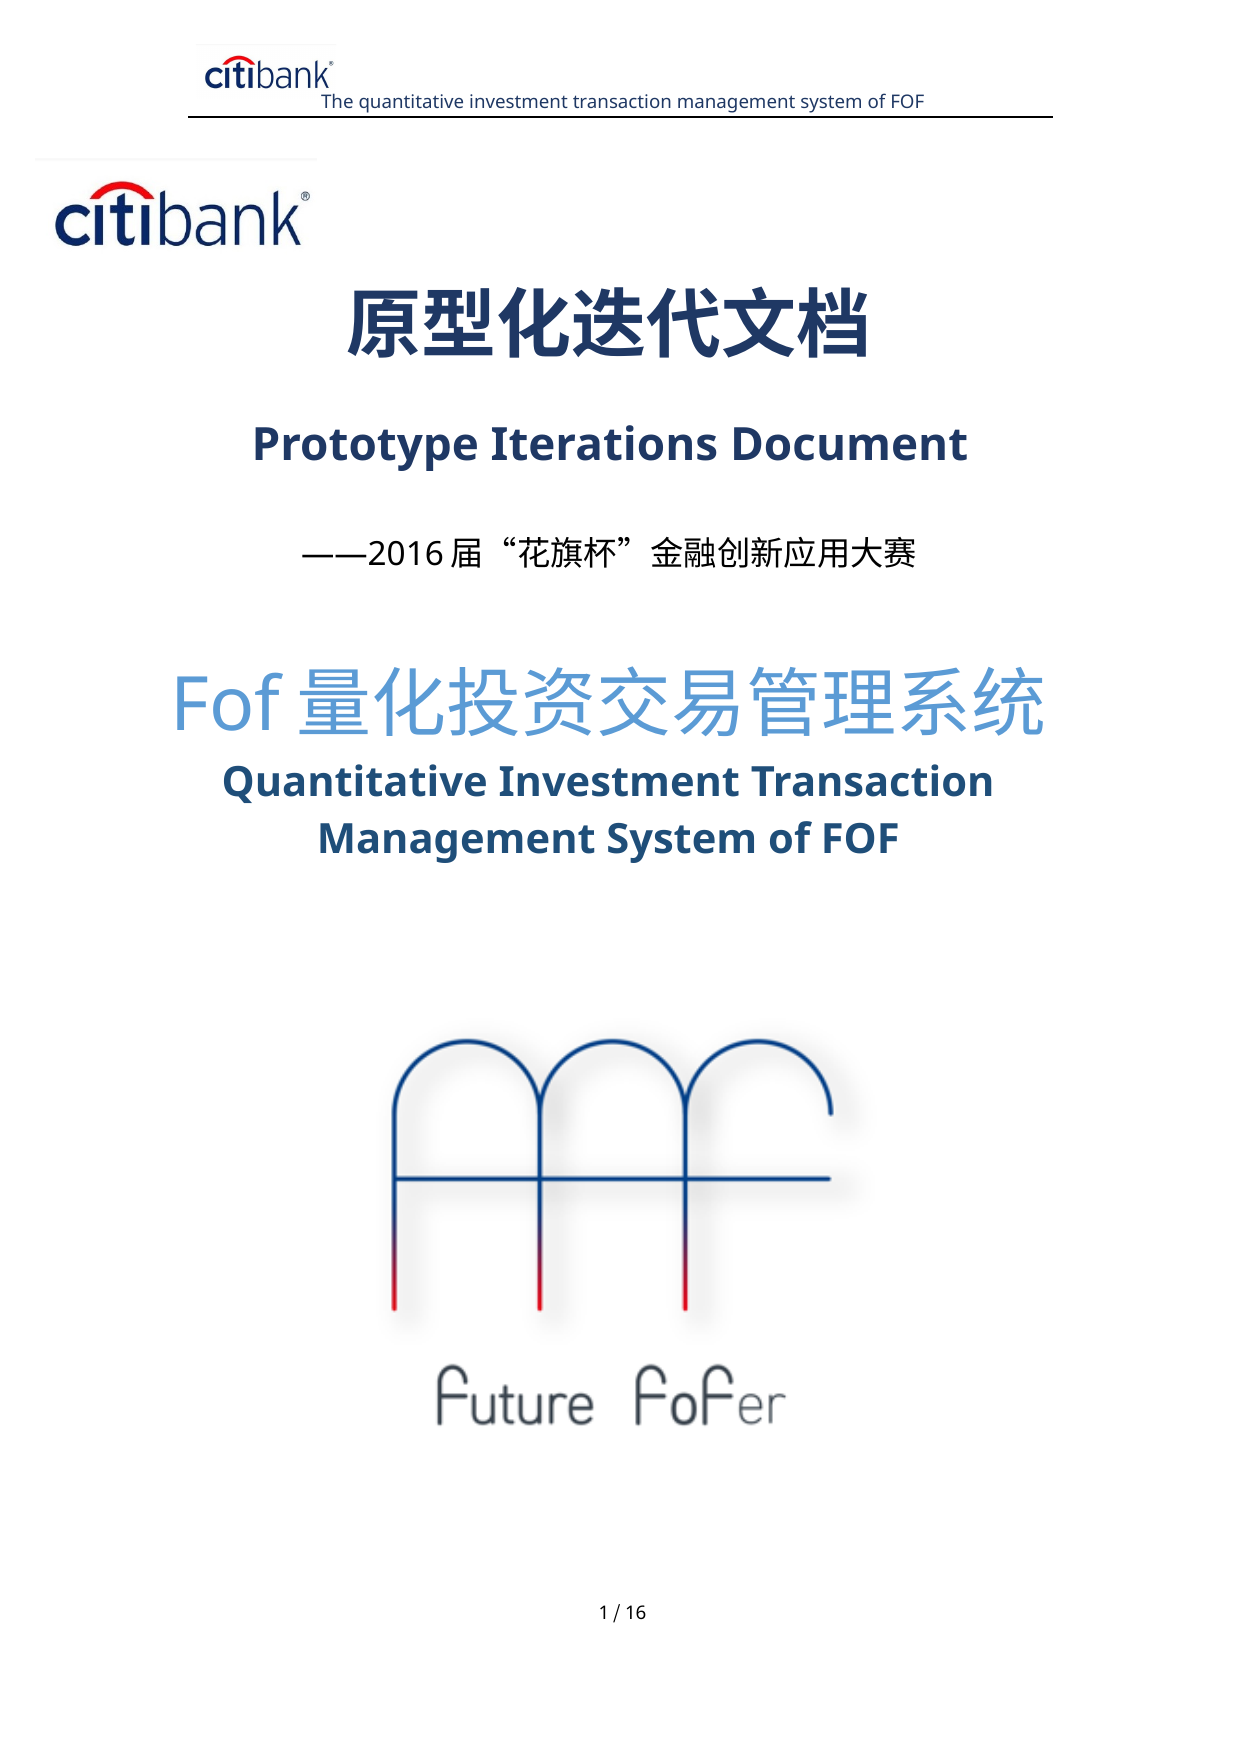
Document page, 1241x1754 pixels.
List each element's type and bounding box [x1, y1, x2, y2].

picture [35, 158, 317, 267]
picture [255, 875, 969, 1588]
picture [195, 44, 337, 99]
